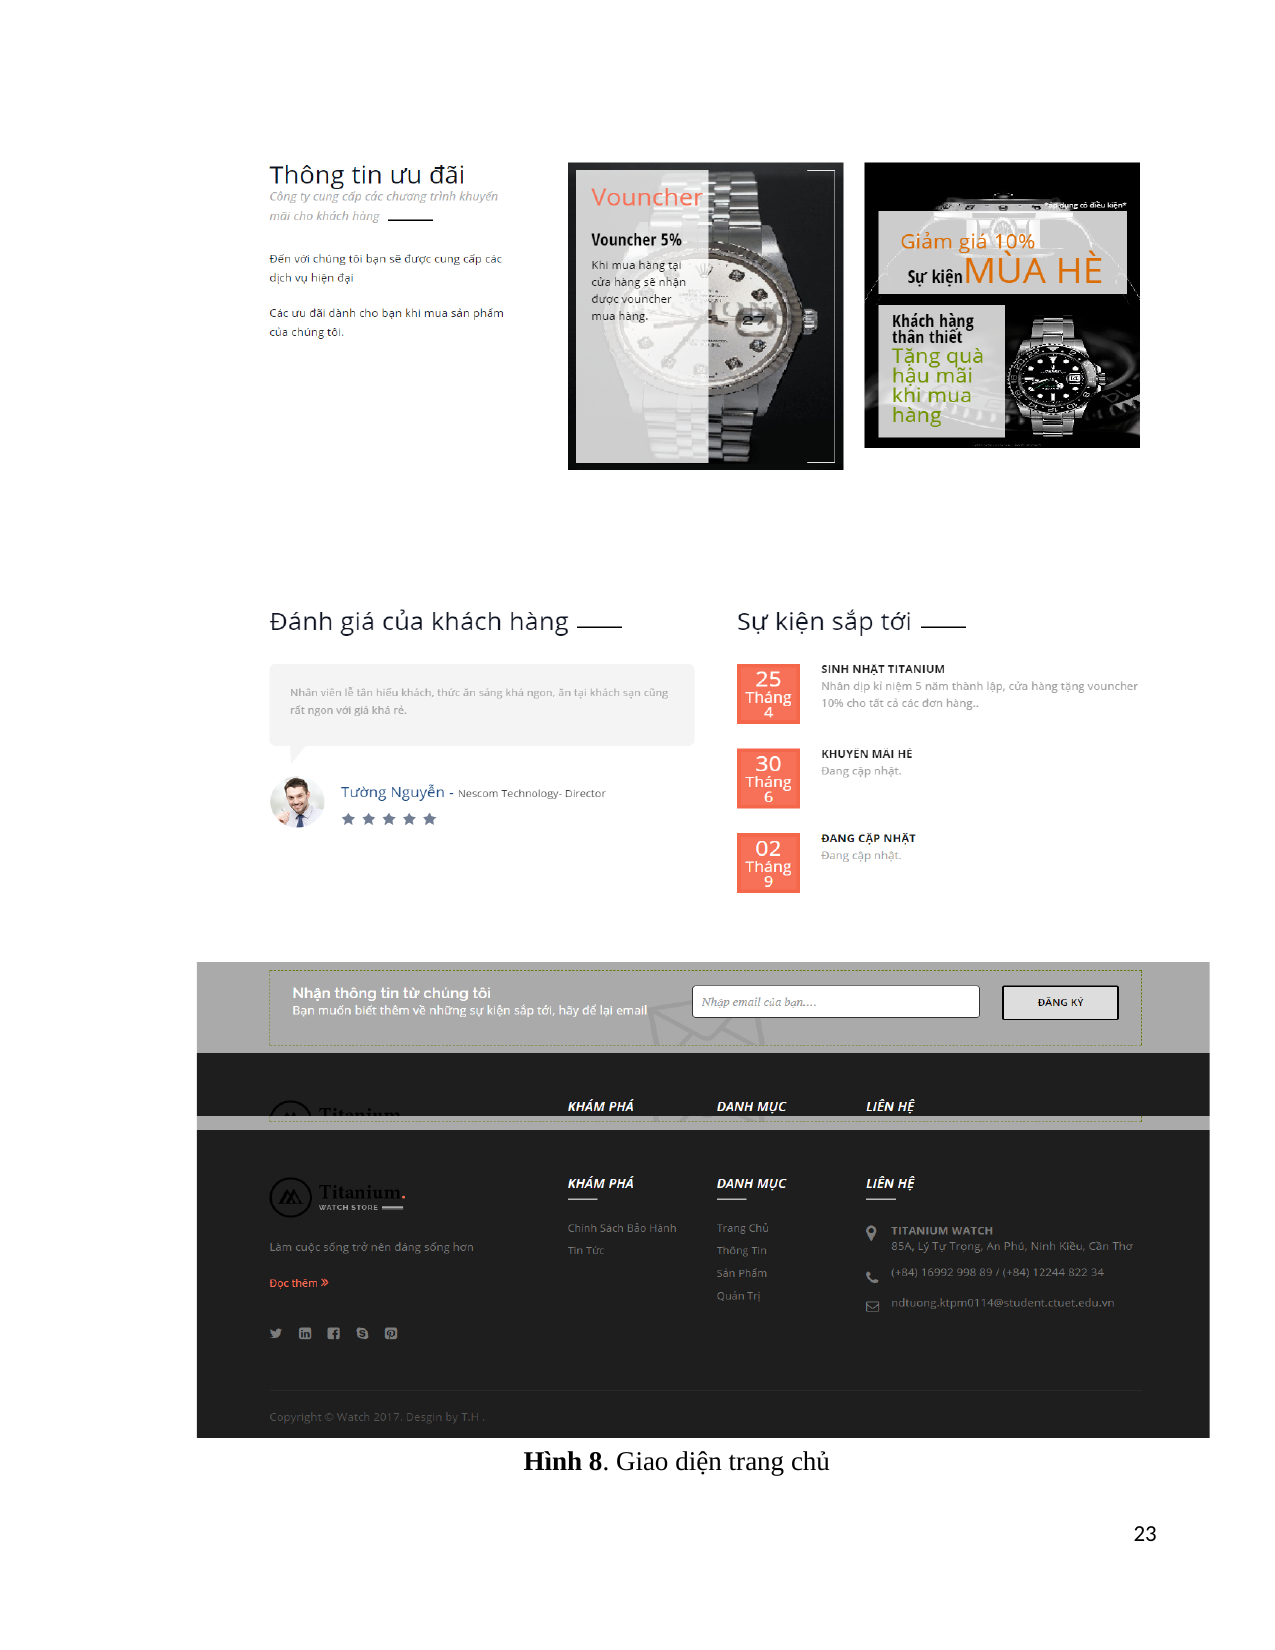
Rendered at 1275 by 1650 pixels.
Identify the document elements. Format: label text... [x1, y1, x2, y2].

picture [196, 143, 1210, 1438]
list Hình 8. Giao diện trang chủ [197, 1446, 1156, 1477]
